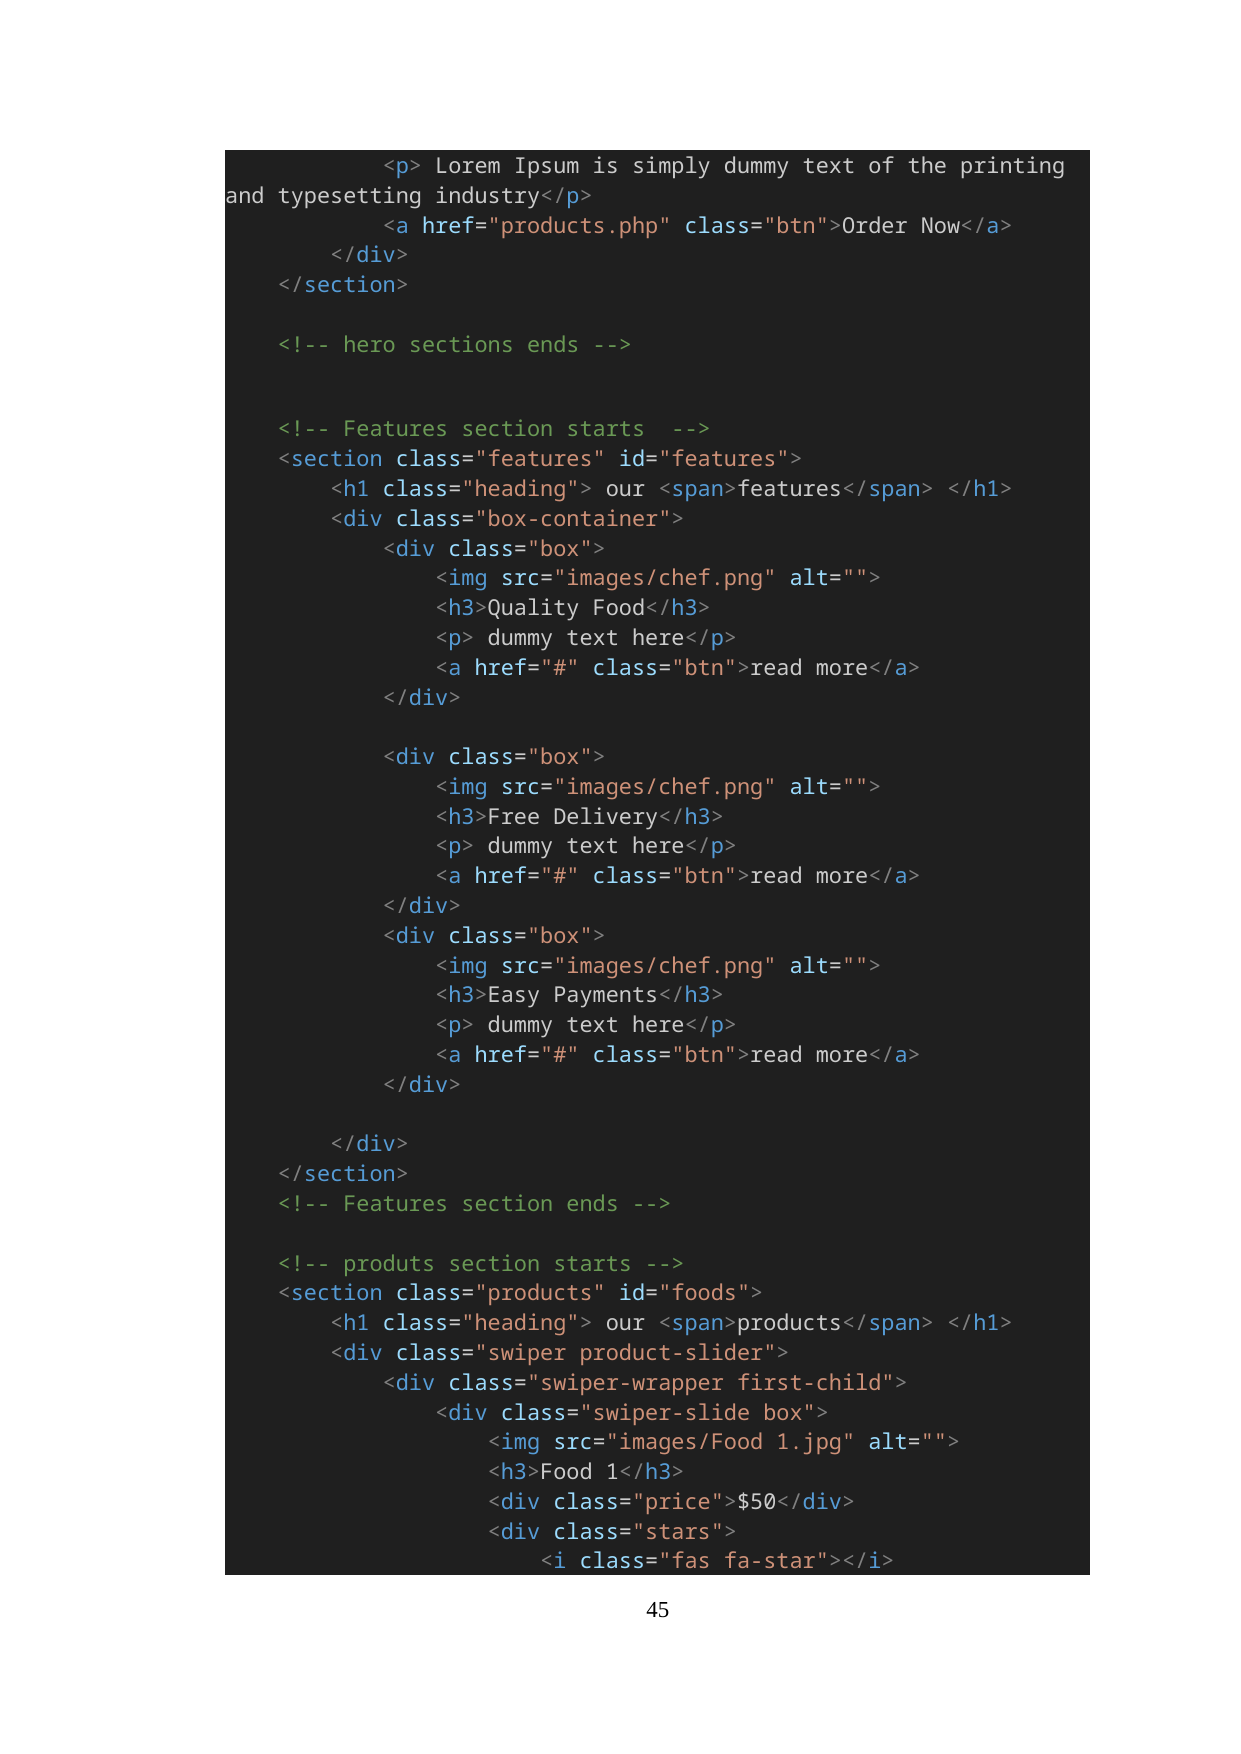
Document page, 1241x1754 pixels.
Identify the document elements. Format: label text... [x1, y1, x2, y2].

text <p> dummy text here</p> [225, 622, 1090, 652]
text <section class="products" id="foods"> [225, 1277, 1090, 1307]
text <div class="price">$50</div> [225, 1486, 1090, 1516]
text </div> [225, 890, 1090, 920]
text <a href="#" class="btn">read more</a> [225, 860, 1090, 890]
text <h3>Quality Food</h3> [225, 592, 1090, 622]
text </div> [225, 1128, 1090, 1158]
text <div class="box"> [225, 532, 1090, 562]
text <!-- Features section ends --> [225, 1188, 1090, 1218]
text <h1 class="heading"> our <span>products</span> </h1> [225, 1307, 1090, 1337]
text <img src="images/chef.png" alt=""> [225, 771, 1090, 801]
text <!-- produts section starts --> [225, 1247, 1090, 1277]
text <div class="stars"> [225, 1516, 1090, 1545]
text <div class="swiper-wrapper first-child"> [225, 1367, 1090, 1396]
text <h3>Free Delivery</h3> [225, 801, 1090, 830]
text </div> [225, 1069, 1090, 1098]
text <img src="images/chef.png" alt=""> [225, 562, 1090, 592]
text </div> [225, 681, 1090, 711]
text <!-- hero sections ends --> [225, 329, 1090, 358]
text <img src="images/Food 1.jpg" alt=""> [225, 1426, 1090, 1456]
text <div class="box"> [225, 741, 1090, 771]
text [225, 1545, 1090, 1575]
text </section> [225, 269, 1090, 299]
text <h3>Easy Payments</h3> [225, 979, 1090, 1009]
text </section> [225, 1158, 1090, 1188]
text <p> Lorem Ipsum is simply dummy text of the printing and typesetting industry</p> [225, 150, 1090, 209]
text <img src="images/chef.png" alt=""> [225, 949, 1090, 979]
text <p> dummy text here</p> [225, 1009, 1090, 1039]
text <p> dummy text here</p> [225, 830, 1090, 860]
text <a href="products.php" class="btn">Order Now</a> [225, 209, 1090, 239]
text <div class="swiper product-slider"> [225, 1337, 1090, 1367]
text <section class="features" id="features"> [225, 443, 1090, 473]
text <div class="box"> [225, 920, 1090, 949]
text <div class="swiper-slide box"> [225, 1396, 1090, 1426]
text <a href="#" class="btn">read more</a> [225, 1039, 1090, 1069]
text <div class="box-container"> [225, 503, 1090, 532]
text <h1 class="heading"> our <span>features</span> </h1> [225, 473, 1090, 503]
text <!-- Features section starts --> [225, 413, 1090, 443]
text <a href="#" class="btn">read more</a> [225, 652, 1090, 681]
text <h3>Food 1</h3> [225, 1456, 1090, 1486]
text </div> [225, 239, 1090, 269]
